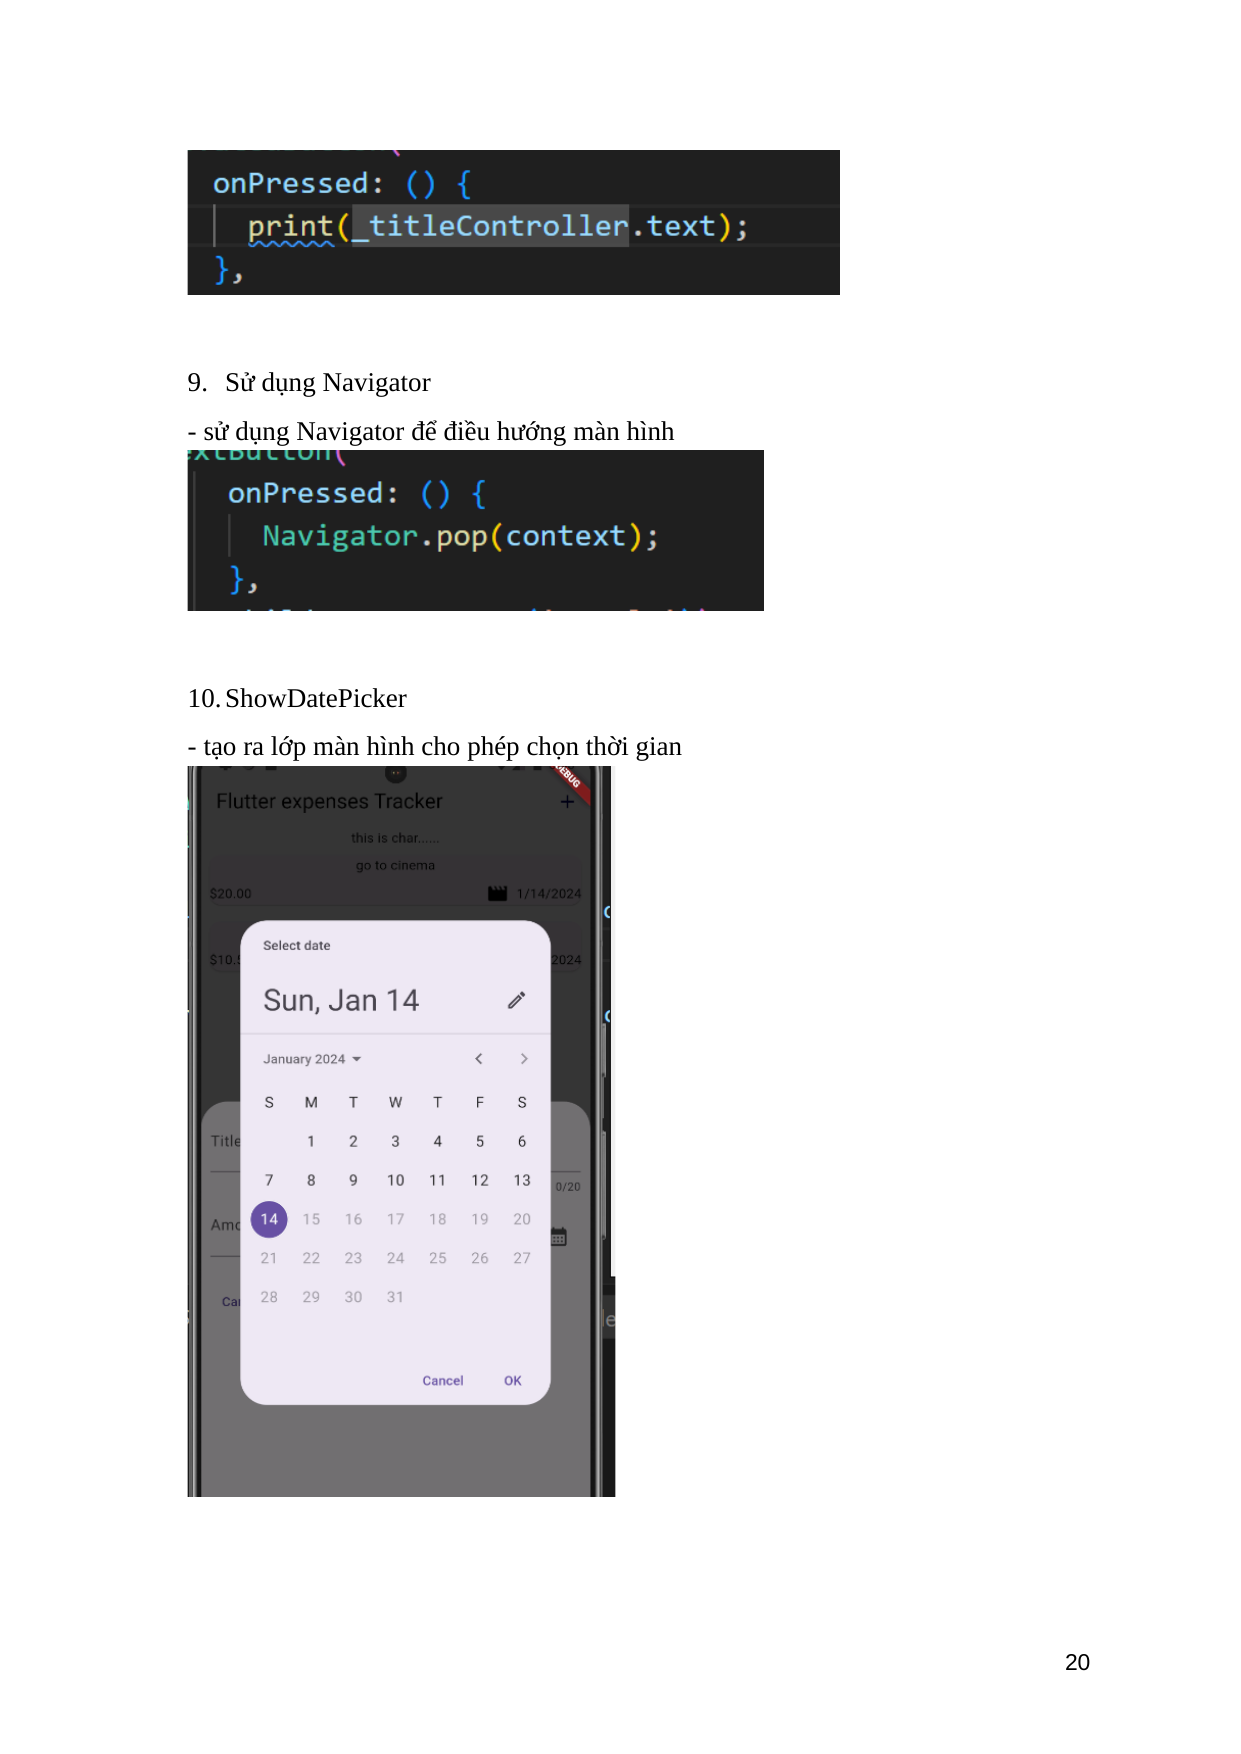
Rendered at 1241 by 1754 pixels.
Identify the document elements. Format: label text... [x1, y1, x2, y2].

subtitle Sử dụng Navigator [187, 367, 1090, 398]
list - tạo ra lớp màn hình cho phép chọn thời gian [187, 730, 1090, 761]
picture [187, 766, 616, 1497]
picture [187, 150, 840, 295]
list - sử dụng Navigator để điều hướng màn hình [187, 415, 1090, 446]
subtitle ShowDatePicker [187, 682, 1090, 713]
picture [187, 450, 764, 611]
